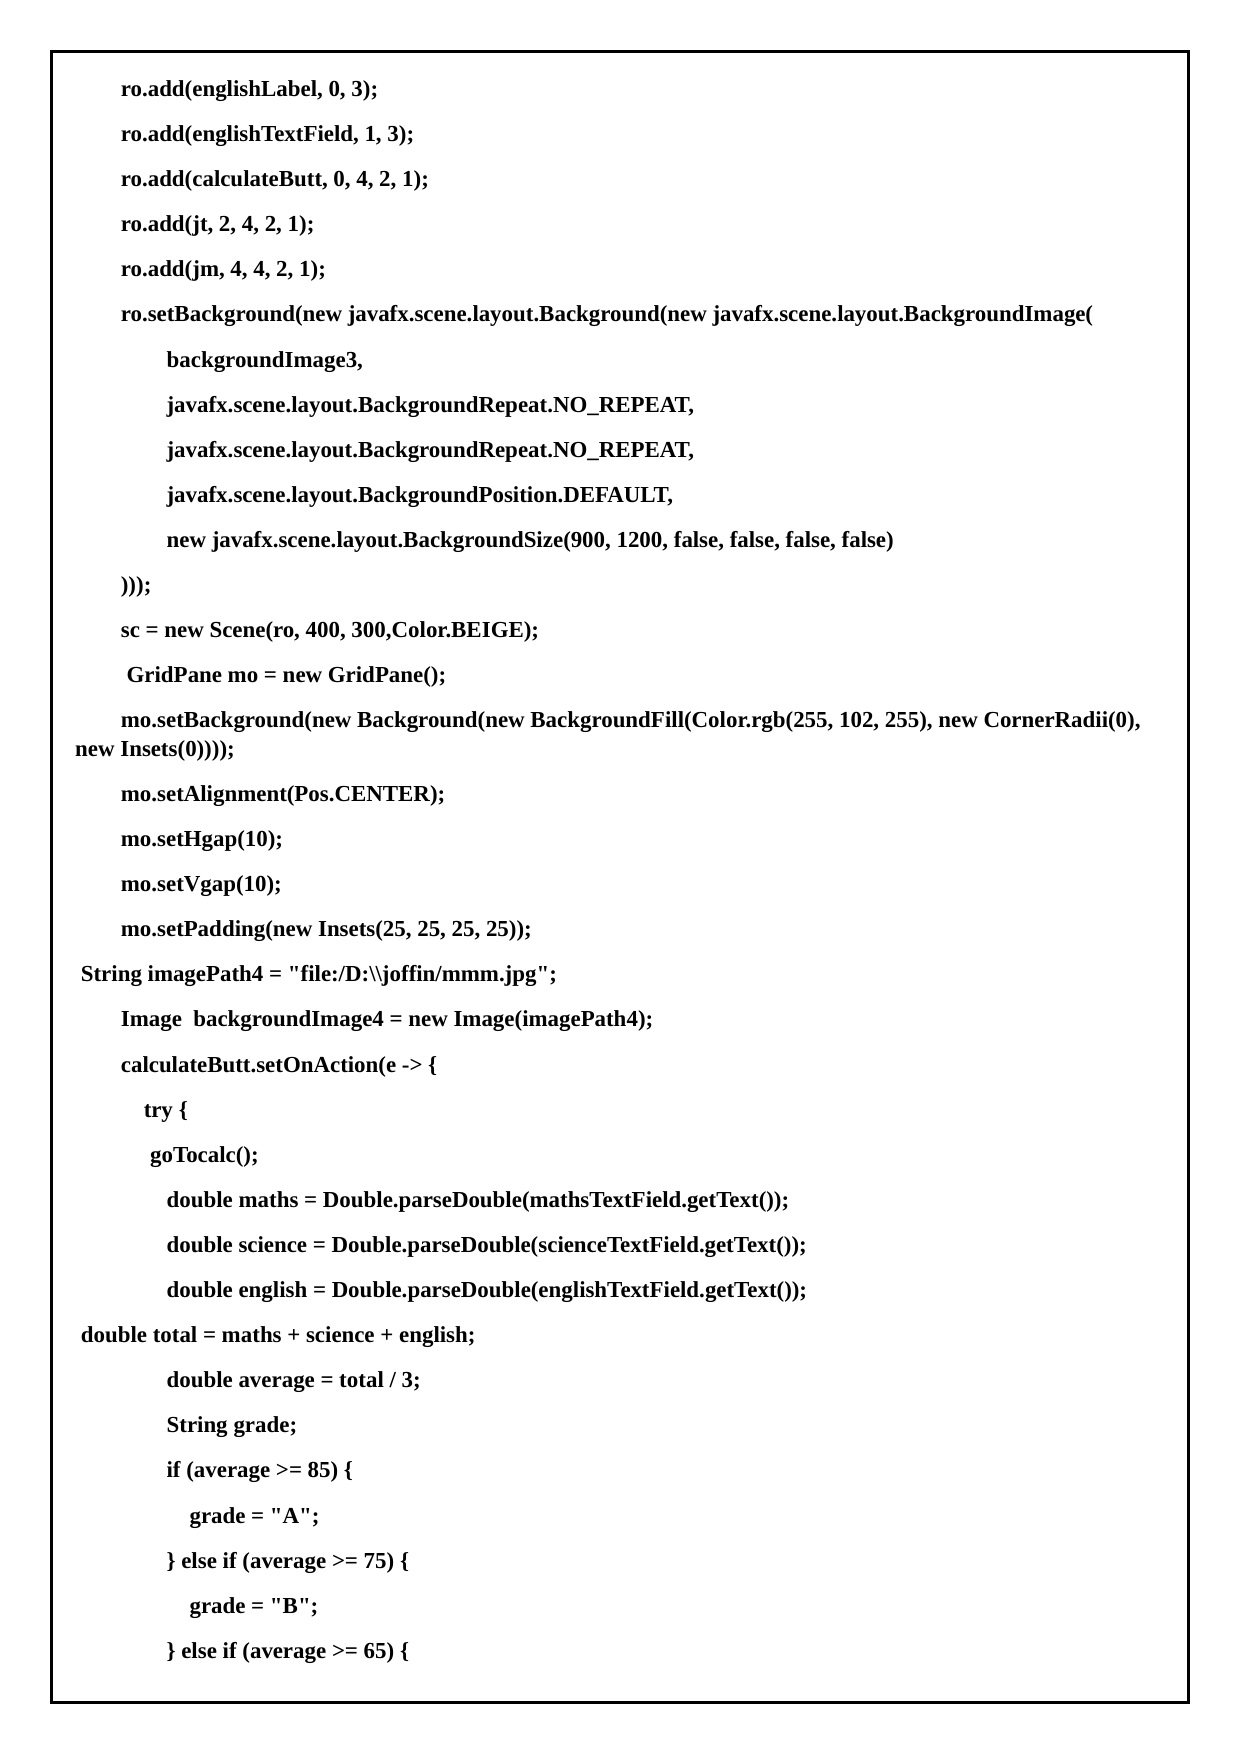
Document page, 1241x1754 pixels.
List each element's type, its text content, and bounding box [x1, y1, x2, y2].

text double science = Double.parseDouble(scienceTextField.getText()); [75, 1231, 1165, 1257]
text double english = Double.parseDouble(englishTextField.getText()); [75, 1276, 1165, 1302]
text ro.add(englishLabel, 0, 3); [75, 75, 1165, 101]
text GridPane mo = new GridPane(); [75, 661, 1165, 688]
text double maths = Double.parseDouble(mathsTextField.getText()); [75, 1186, 1165, 1212]
text } else if (average >= 65) { [75, 1637, 1165, 1663]
text ro.add(jt, 2, 4, 2, 1); [75, 210, 1165, 237]
text goTocalc(); [75, 1141, 1165, 1167]
text mo.setBackground(new Background(new BackgroundFill(Color.rgb(255, 102, 255), new CornerRadii(0), new Insets(0)))); [75, 706, 1165, 761]
text ro.setBackground(new javafx.scene.layout.Background(new javafx.scene.layout.BackgroundImage( [75, 301, 1165, 327]
text javafx.scene.layout.BackgroundPosition.DEFAULT, [75, 481, 1165, 507]
text sc = new Scene(ro, 400, 300,Color.BEIGE); [75, 616, 1165, 643]
text ro.add(calculateButt, 0, 4, 2, 1); [75, 165, 1165, 192]
text javafx.scene.layout.BackgroundRepeat.NO_REPEAT, [75, 436, 1165, 462]
text double average = total / 3; [75, 1366, 1165, 1393]
text mo.setVgap(10); [75, 870, 1165, 897]
text mo.setPadding(new Insets(25, 25, 25, 25)); [75, 915, 1165, 942]
text mo.setHgap(10); [75, 825, 1165, 851]
text javafx.scene.layout.BackgroundRepeat.NO_REPEAT, [75, 391, 1165, 417]
text new javafx.scene.layout.BackgroundSize(900, 1200, false, false, false, false) [75, 526, 1165, 552]
text } else if (average >= 75) { [75, 1547, 1165, 1573]
text mo.setAlignment(Pos.CENTER); [75, 780, 1165, 806]
text ro.add(jm, 4, 4, 2, 1); [75, 255, 1165, 282]
text grade = "A"; [75, 1502, 1165, 1528]
text calculateButt.setOnAction(e -> { [75, 1051, 1165, 1077]
text String imagePath4 = "file:/D:\\joffin/mmm.jpg"; [75, 960, 1165, 987]
text Image backgroundImage4 = new Image(imagePath4); [75, 1006, 1165, 1032]
text backgroundImage3, [75, 346, 1165, 372]
text String grade; [75, 1411, 1165, 1438]
text try { [75, 1096, 1165, 1122]
text ))); [75, 571, 1165, 597]
text ro.add(englishTextField, 1, 3); [75, 120, 1165, 146]
text double total = maths + science + english; [75, 1321, 1165, 1348]
text grade = "B"; [75, 1592, 1165, 1618]
text if (average >= 85) { [75, 1457, 1165, 1483]
